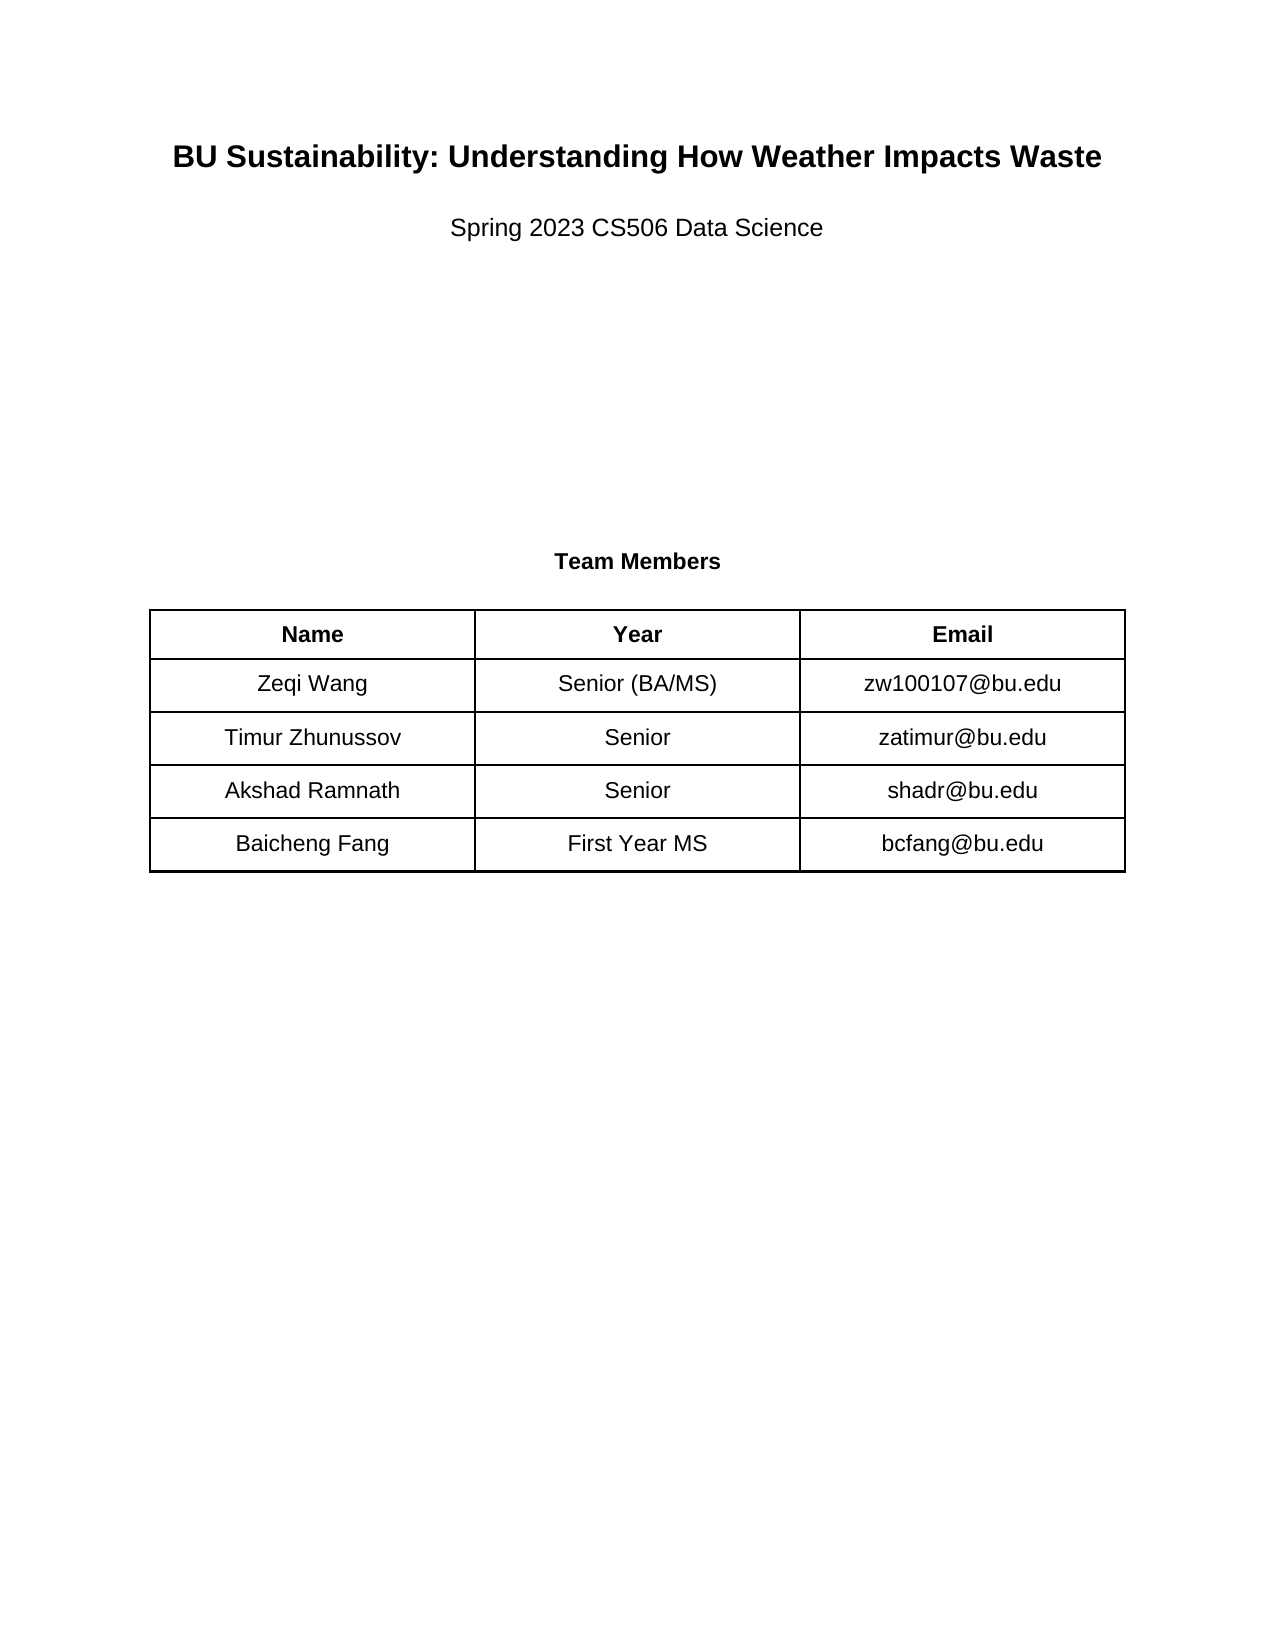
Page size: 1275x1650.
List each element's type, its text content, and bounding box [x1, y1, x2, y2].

table_header Name [151, 611, 474, 658]
table_cell bcfang@bu.edu [801, 819, 1124, 870]
table_header Year [476, 611, 799, 658]
table_cell zatimur@bu.edu [801, 713, 1124, 764]
table_cell Senior (BA/MS) [476, 660, 799, 711]
text Spring 2023 CS506 Data Science [150, 213, 1125, 242]
text Team Members [150, 548, 1125, 574]
subtitle BU Sustainability: Understanding How Weather Impacts Waste [150, 138, 1125, 174]
table_cell Senior [476, 766, 799, 817]
table_cell First Year MS [476, 819, 799, 870]
table_cell Senior [476, 713, 799, 764]
table_cell Timur Zhunussov [151, 713, 474, 764]
table_cell Zeqi Wang [151, 660, 474, 711]
table_header Email [801, 611, 1124, 658]
table_cell Akshad Ramnath [151, 766, 474, 817]
table_cell zw100107@bu.edu [801, 660, 1124, 711]
table_cell shadr@bu.edu [801, 766, 1124, 817]
table_cell Baicheng Fang [151, 819, 474, 870]
